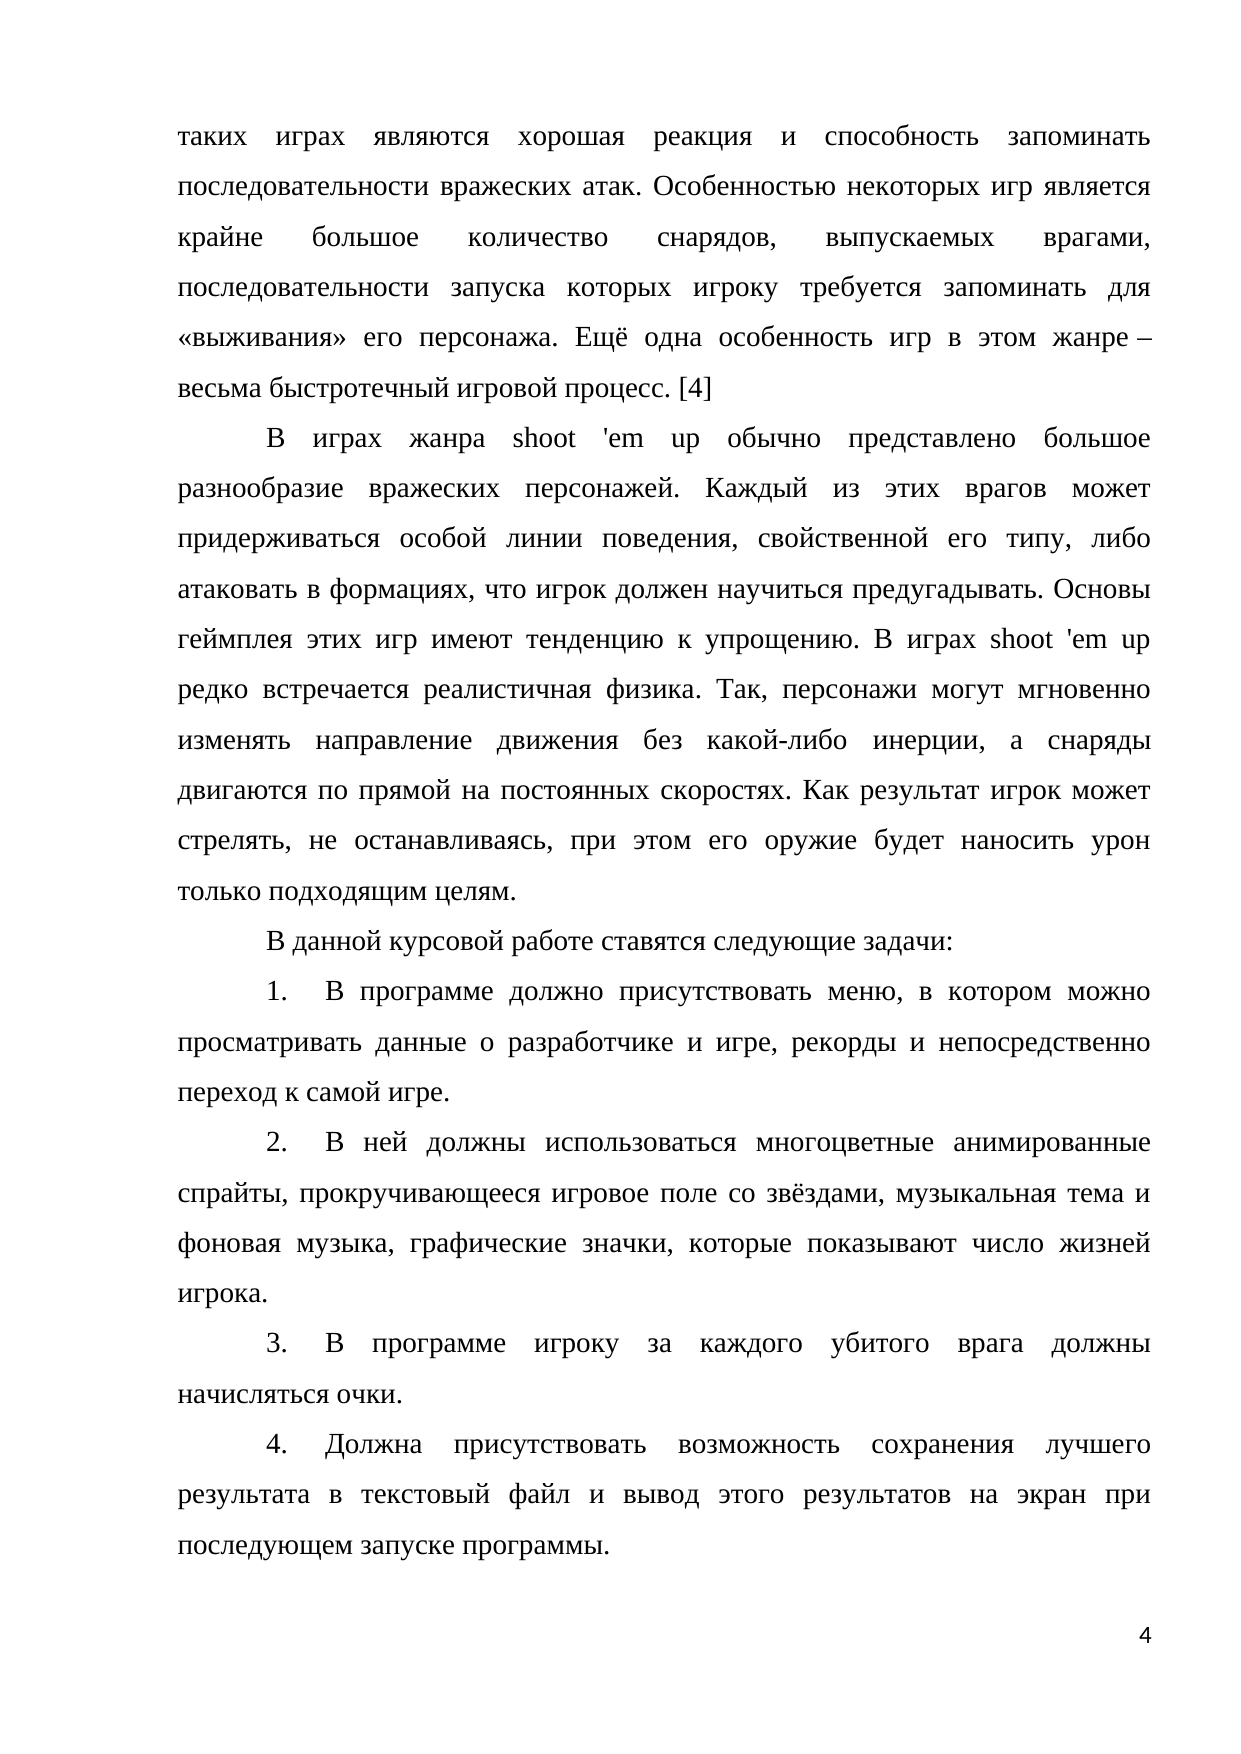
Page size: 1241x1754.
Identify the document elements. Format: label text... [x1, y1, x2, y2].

text В данной курсовой работе ставятся следующие задачи: [177, 923, 1152, 957]
list В программе должно присутствовать меню, в котором можно просматривать данные о разработчике и игре, рекорды и непосредственно переход к самой игре. [177, 973, 1152, 1108]
text В играх жанра shoot 'em up обычно представлено большое разнообразие вражеских персонажей. Каждый из этих врагов может придерживаться особой линии поведения, свойственной его типу, либо атаковать в формациях, что игрок должен научиться предугадывать. Основы геймплея этих игр имеют тенденцию к упрощению. В играх shoot 'em up редко встречается реалистичная физика. Так, персонажи могут мгновенно изменять направление движения без какой-либо инерции, а снаряды двигаются по прямой на постоянных скоростях. Как результат игрок может стрелять, не останавливаясь, при этом его оружие будет наносить урон только подходящим целям. [177, 420, 1152, 906]
list В ней должны использоваться многоцветные анимированные спрайты, прокручивающееся игровое поле со звёздами, музыкальная тема и фоновая музыка, графические значки, которые показывают число жизней игрока. [177, 1124, 1152, 1309]
list В программе игроку за каждого убитого врага должны начисляться очки. [177, 1326, 1152, 1409]
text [177, 118, 1152, 403]
list Должна присутствовать возможность сохранения лучшего результата в текстовый файл и вывод этого результатов на экран при последующем запуске программы. [177, 1426, 1152, 1560]
